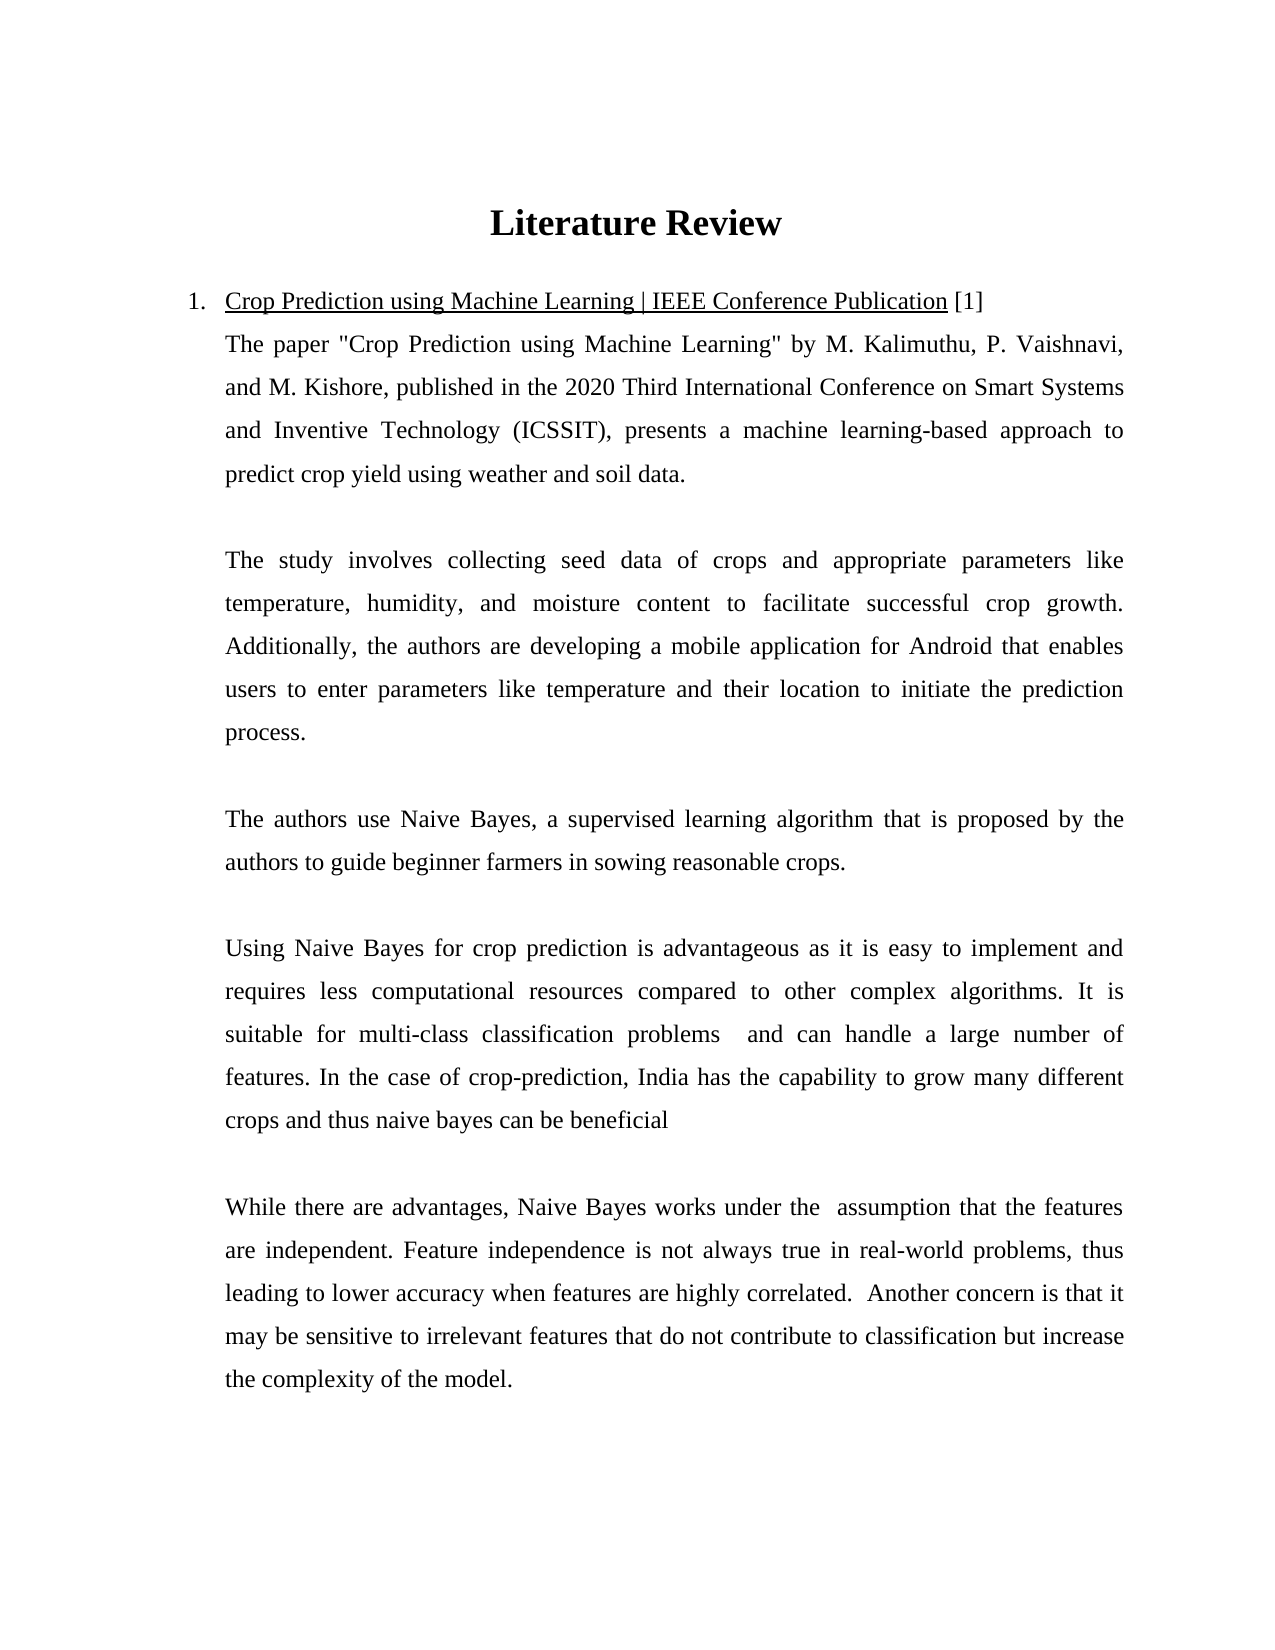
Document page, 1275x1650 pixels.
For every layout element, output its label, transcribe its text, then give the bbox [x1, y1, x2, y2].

text While there are advantages, Naive Bayes works under the assumption that the features are independent. Feature independence is not always true in real-world problems, thus leading to lower accuracy when features are highly correlated. Another concern is that it may be sensitive to irrelevant features that do not contribute to classification but increase the complexity of the model. [225, 1192, 1125, 1393]
list Crop Prediction using Machine Learning | IEEE Conference Publication [1] [187, 286, 1125, 315]
text The paper "Crop Prediction using Machine Learning" by M. Kalimuthu, P. Vaishnavi, and M. Kishore, published in the 2020 Third International Conference on Smart Systems and Inventive Technology (ICSSIT), presents a machine learning-based approach to predict crop yield using weather and soil data. [225, 329, 1125, 487]
text The study involves collecting seed data of crops and appropriate parameters like temperature, humidity, and moisture content to facilitate successful crop growth. Additionally, the authors are developing a mobile application for Android that enables users to enter parameters like temperature and their location to initiate the prediction process. [225, 545, 1125, 746]
text Using Naive Bayes for crop prediction is advantageous as it is easy to implement and requires less computational resources compared to other complex algorithms. It is suitable for multi-class classification problems and can handle a large number of features. In the case of crop-prediction, India has the capability to grow many different crops and thus naive bayes can be beneficial [225, 933, 1125, 1134]
subtitle Literature Review [150, 200, 1122, 243]
text The authors use Naive Bayes, a supervised learning algorithm that is proposed by the authors to guide beginner farmers in sowing reasonable crops. [225, 804, 1125, 876]
